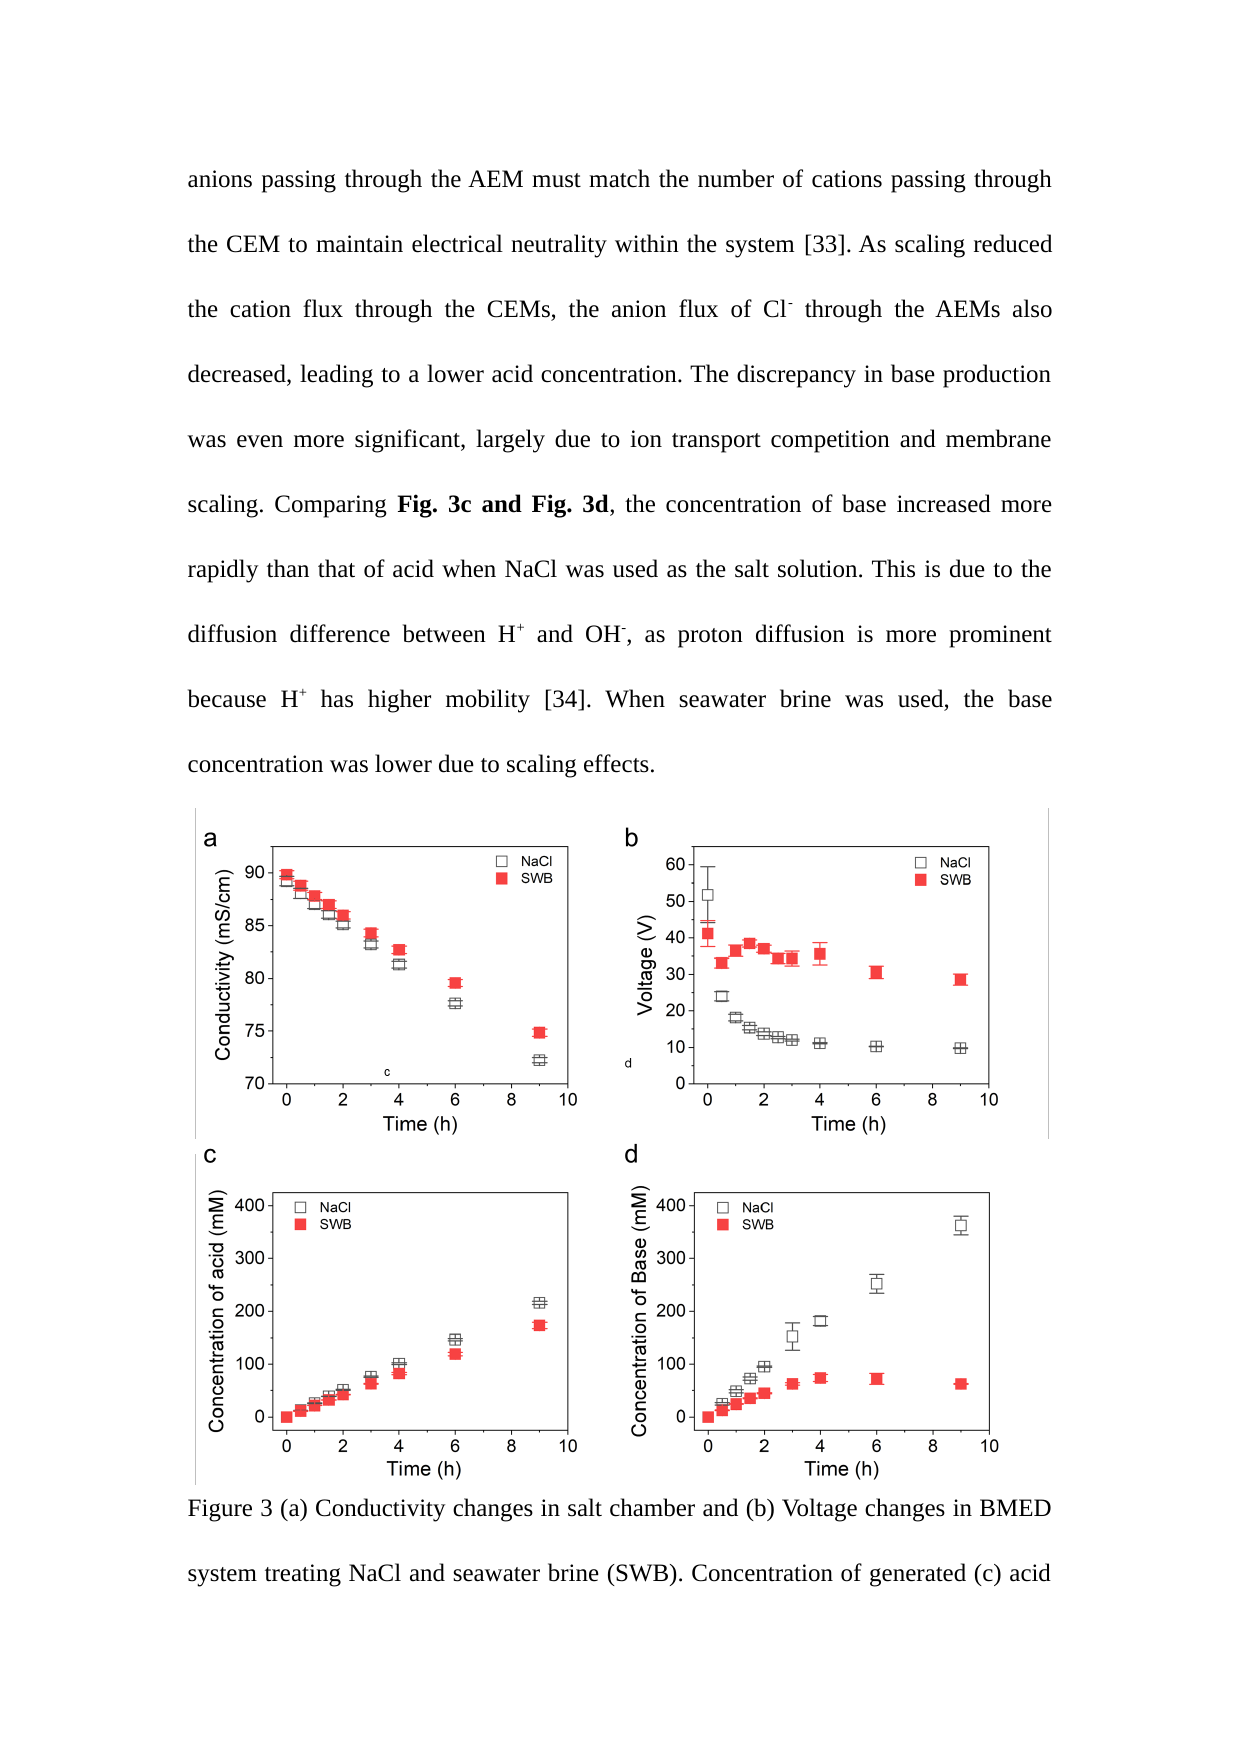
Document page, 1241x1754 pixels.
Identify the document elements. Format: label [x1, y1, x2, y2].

text [187, 162, 1053, 779]
picture [187, 808, 1049, 1485]
text [187, 1491, 1053, 1588]
